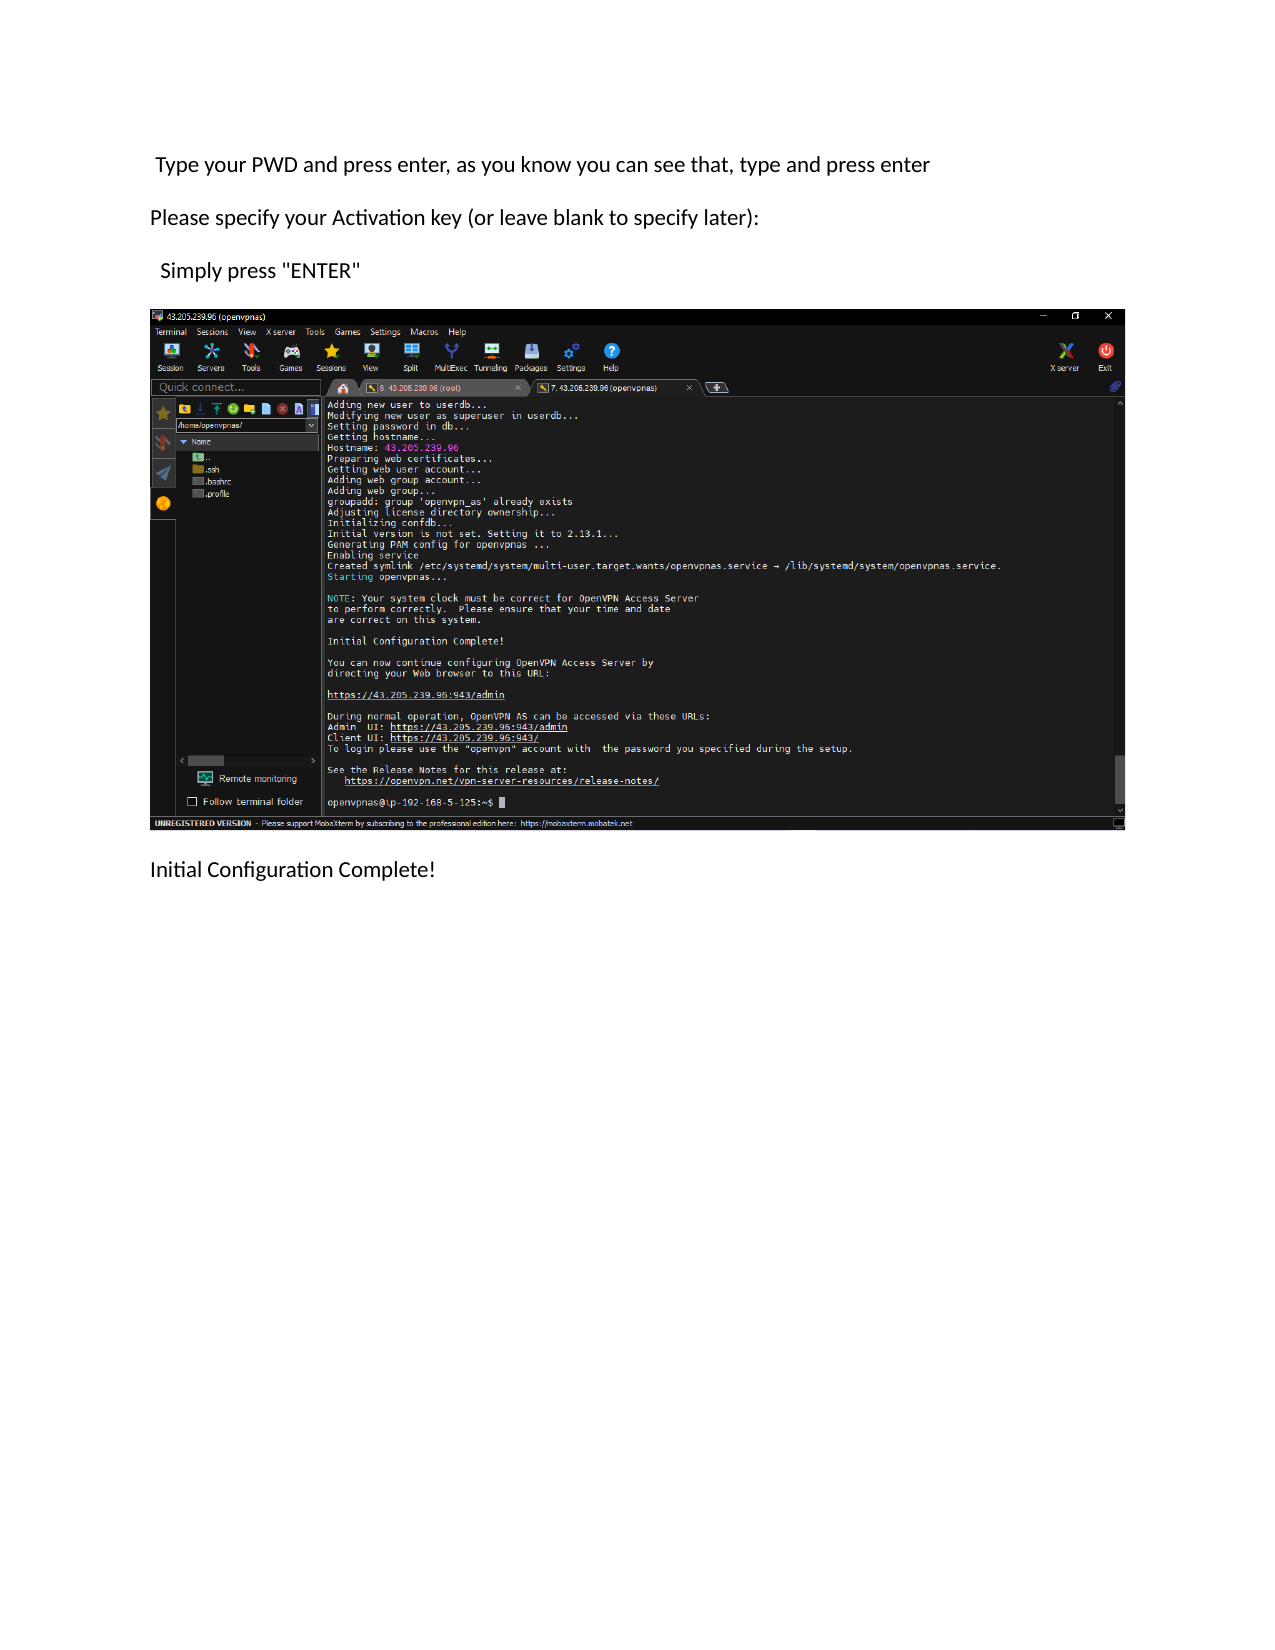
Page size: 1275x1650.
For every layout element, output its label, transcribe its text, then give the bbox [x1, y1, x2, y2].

text Type your PWD and press enter, as you know you can see that, type and press enter [150, 150, 1125, 178]
picture [150, 309, 1125, 831]
text Simply press "ENTER" [150, 256, 1125, 284]
text Initial Configuration Complete! [150, 855, 1125, 883]
text Please specify your Activation key (or leave blank to specify later): [150, 203, 1125, 231]
